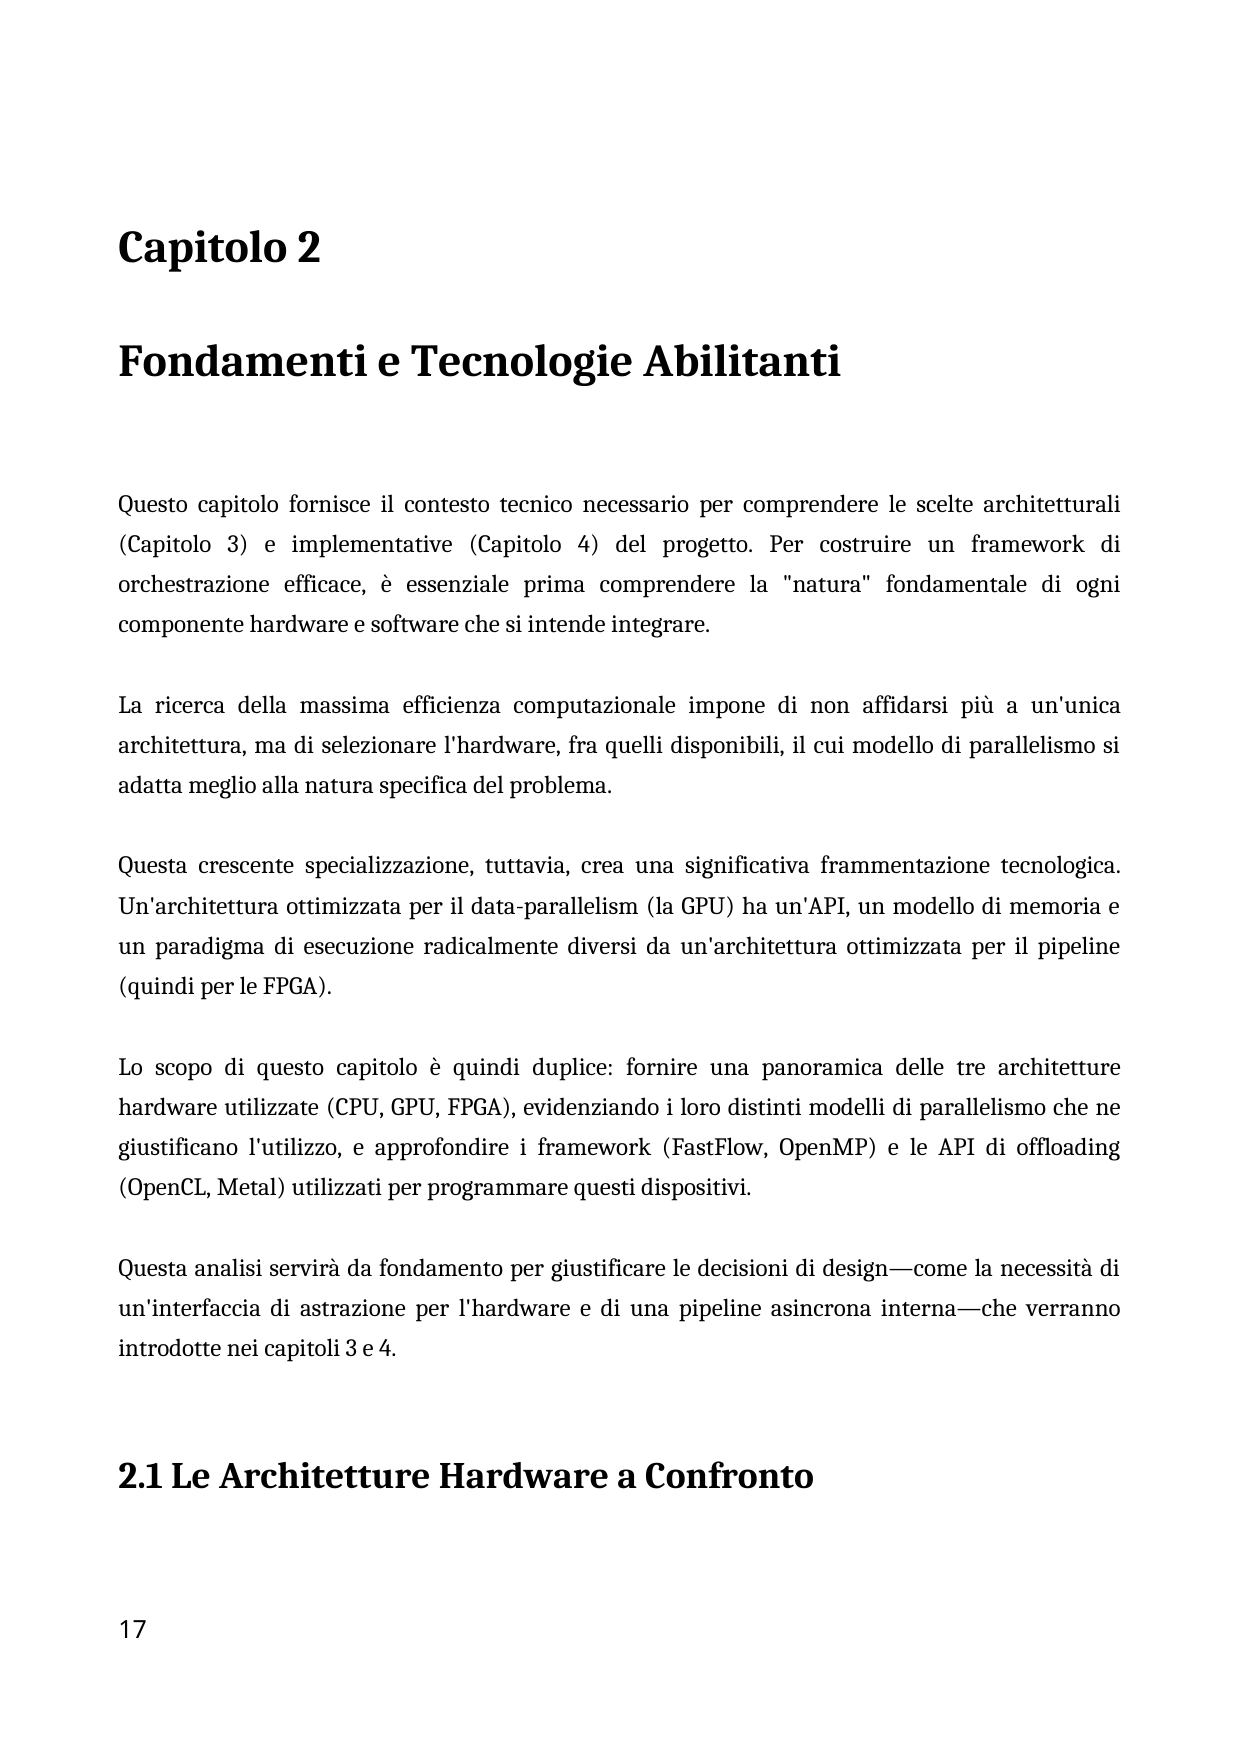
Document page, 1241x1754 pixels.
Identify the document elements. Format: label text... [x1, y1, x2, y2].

text La ricerca della massima efficienza computazionale impone di non affidarsi più a un'unica architettura, ma di selezionare l'hardware, fra quelli disponibili, il cui modello di parallelismo si adatta meglio alla natura specifica del problema. [118, 691, 1122, 800]
text Capitolo 2 [118, 221, 1122, 274]
text Questo capitolo fornisce il contesto tecnico necessario per comprendere le scelte architetturali (Capitolo 3) e implementative (Capitolo 4) del progetto. Per costruire un framework di orchestrazione efficace, è essenziale prima comprendere la "natura" fondamentale di ogni componente hardware e software che si intende integrare. [118, 489, 1122, 639]
text Lo scopo di questo capitolo è quindi duplice: fornire una panoramica delle tre architetture hardware utilizzate (CPU, GPU, FPGA), evidenziando i loro distinti modelli di parallelismo che ne giustificano l'utilizzo, e approfondire i framework (FastFlow, OpenMP) e le API di offloading (OpenCL, Metal) utilizzati per programmare questi dispositivi. [118, 1052, 1122, 1202]
text Questa crescente specializzazione, tuttavia, crea una significativa frammentazione tecnologica. Un'architettura ottimizzata per il data-parallelism (la GPU) ha un'API, un modello di memoria e un paradigma di esecuzione radicalmente diversi da un'architettura ottimizzata per il pipeline (quindi per le FPGA). [118, 851, 1122, 1001]
text Fondamenti e Tecnologie Abilitanti [118, 335, 1122, 388]
text Questa analisi servirà da fondamento per giustificare le decisioni di design—come la necessità di un'interfaccia di astrazione per l'hardware e di una pipeline asincrona interna—che verranno introdotte nei capitoli 3 e 4. [118, 1253, 1122, 1363]
text 2.1 Le Architetture Hardware a Confronto [118, 1454, 1122, 1498]
